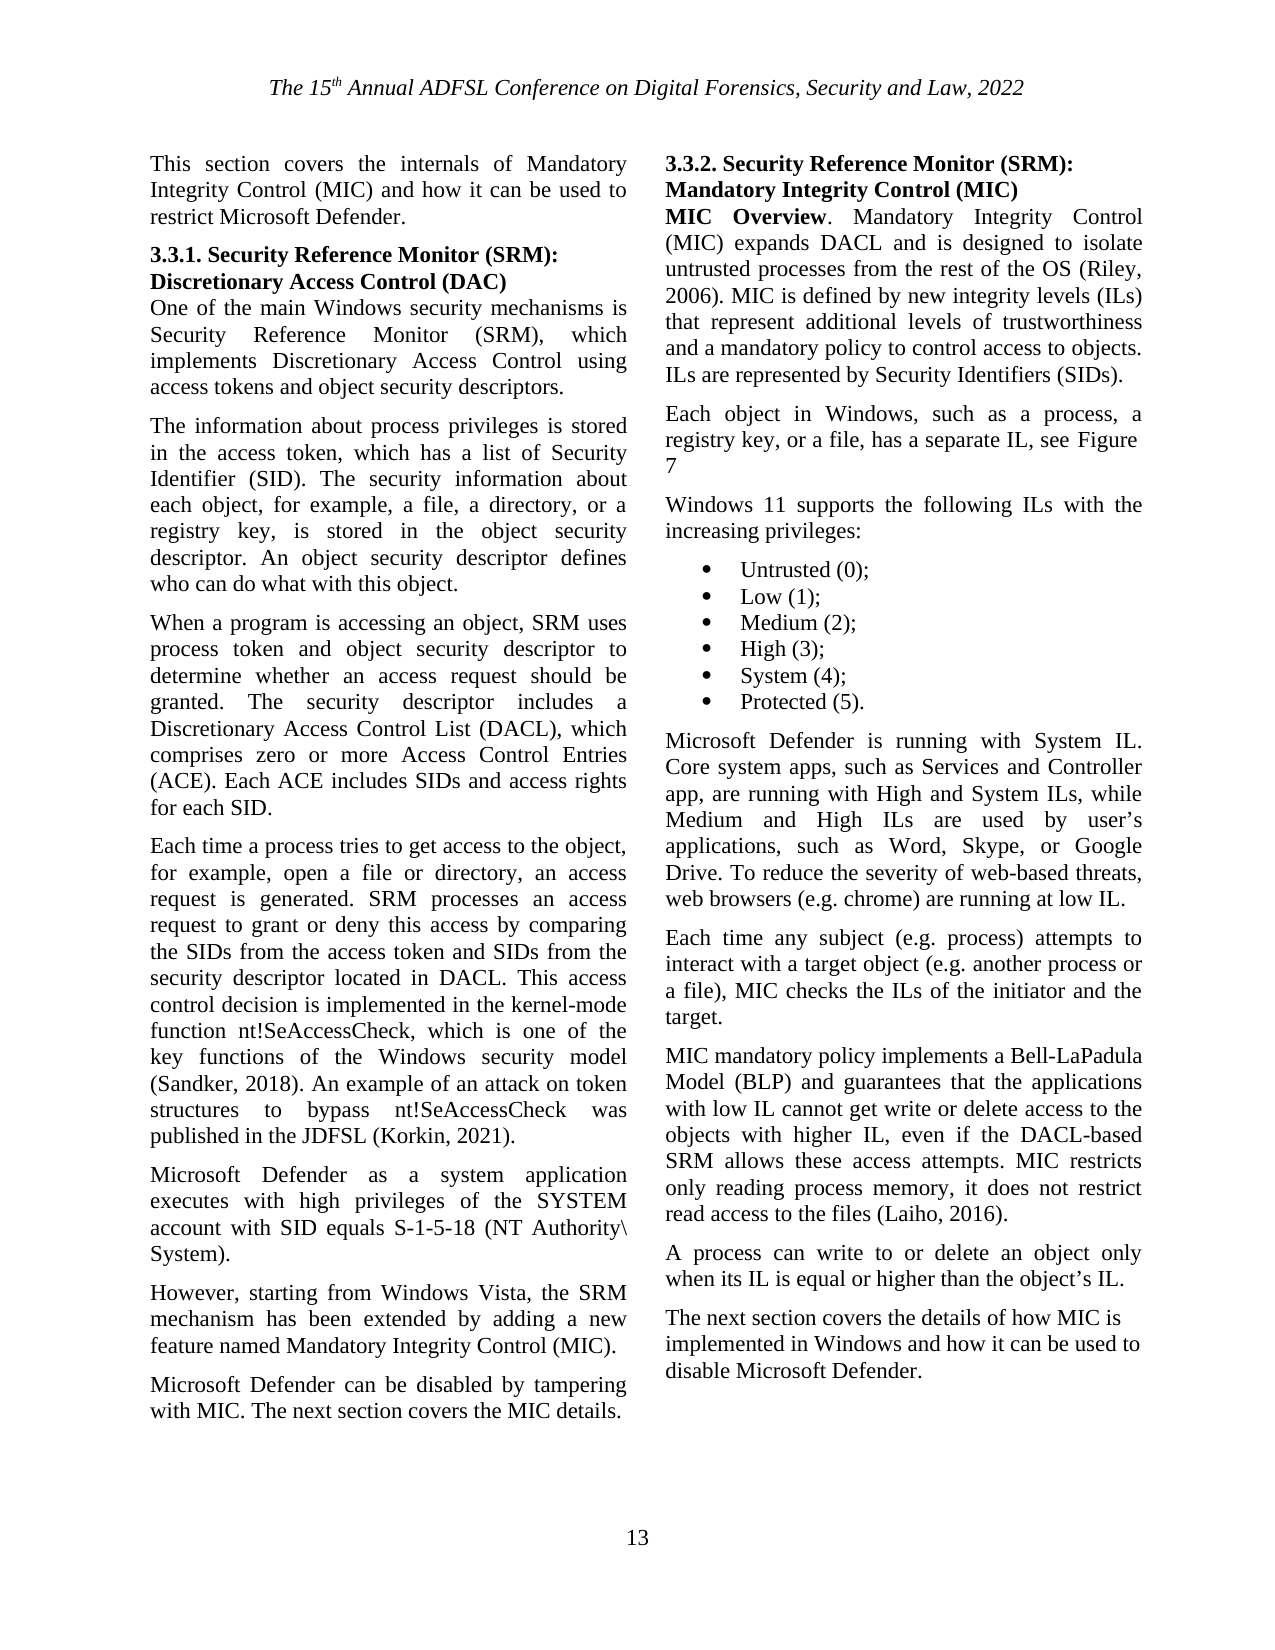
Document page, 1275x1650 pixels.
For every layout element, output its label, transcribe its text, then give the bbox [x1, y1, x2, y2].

text Microsoft Defender is running with System IL. Core system apps, such as Services and Controller app, are running with High and System ILs, while Medium and High ILs are used by user’s applications, such as Word, Skype, or Google Drive. To reduce the severity of web-based threats, web browsers (e.g. chrome) are running at low IL. [665, 727, 1143, 912]
list System (4); [703, 662, 1143, 688]
text Each object in Windows, such as a process, a registry key, or a file, has a separate IL, see Figure 7 [665, 400, 1143, 479]
text Each time a process tries to get access to the object, for example, open a file or directory, an access request is generated. SRM processes an access request to grant or deny this access by comparing the SIDs from the access token and SIDs from the security descriptor located in DACL. This access control decision is implemented in the kernel-mode function nt!SeAccessCheck, which is one of the key functions of the Windows security model (Sandker, 2018). An example of an attack on token structures to bypass nt!SeAccessCheck was published in the JDFSL (Korkin, 2021). [150, 832, 628, 1149]
text The next section covers the details of how MIC is implemented in Windows and how it can be used to disable Microsoft Defender. [665, 1304, 1143, 1383]
list Protected (5). [703, 688, 1143, 714]
list Low (1); [703, 583, 1143, 609]
text The information about process privileges is stored in the access token, which has a list of Security Identifier (SID). The security information about each object, for example, a file, a directory, or a registry key, is stored in the object security descriptor. An object security descriptor defines who can do what with this object. [150, 412, 628, 597]
list Untrusted (0); [703, 556, 1143, 583]
list High (3); [703, 636, 1143, 662]
list 3.3.2. Security Reference Monitor (SRM): Mandatory Integrity Control (MIC) [665, 150, 1143, 203]
list 3.3.1. Security Reference Monitor (SRM): Discretionary Access Control (DAC) [150, 242, 628, 294]
text However, starting from Windows Vista, the SRM mechanism has been extended by adding a new feature named Mandatory Integrity Control (MIC). [150, 1279, 628, 1358]
text One of the main Windows security mechanisms is Security Reference Monitor (SRM), which implements Discretionary Access Control using access tokens and object security descriptors. [150, 294, 628, 400]
text Microsoft Defender as a system application executes with high privileges of the SYSTEM account with SID equals S-1-5-18 (NT Authority\System). [150, 1161, 628, 1267]
text When a program is accessing an object, SRM uses process token and object security descriptor to determine whether an access request should be granted. The security descriptor includes a Discretionary Access Control List (DACL), which comprises zero or more Access Control Entries (ACE). Each ACE includes SIDs and access rights for each SID. [150, 609, 628, 820]
text Each time any subject (e.g. process) attempts to interact with a target object (e.g. another process or a file), MIC checks the ILs of the initiator and the target. [665, 924, 1143, 1029]
text Windows 11 supports the following ILs with the increasing privileges: [665, 491, 1143, 544]
text MIC Overview. Mandatory Integrity Control (MIC) expands DACL and is designed to isolate untrusted processes from the rest of the OS (Riley, 2006). MIC is defined by new integrity levels (ILs) that represent additional levels of trustworthiness and a mandatory policy to control access to objects. ILs are represented by Security Identifiers (SIDs). [665, 203, 1143, 387]
text MIC mandatory policy implements a Bell-LaPadula Model (BLP) and guarantees that the applications with low IL cannot get write or delete access to the objects with higher IL, even if the DACL-based SRM allows these access attempts. MIC restricts only reading process memory, it does not restrict read access to the files (Laiho, 2016). [665, 1042, 1143, 1226]
text A process can write to or delete an object only when its IL is equal or higher than the object’s IL. [665, 1239, 1143, 1292]
list Medium (2); [703, 609, 1143, 636]
text Microsoft Defender can be disabled by tampering with MIC. The next section covers the MIC details. [150, 1371, 628, 1423]
text This section covers the internals of Mandatory Integrity Control (MIC) and how it can be used to restrict Microsoft Defender. [150, 150, 628, 229]
